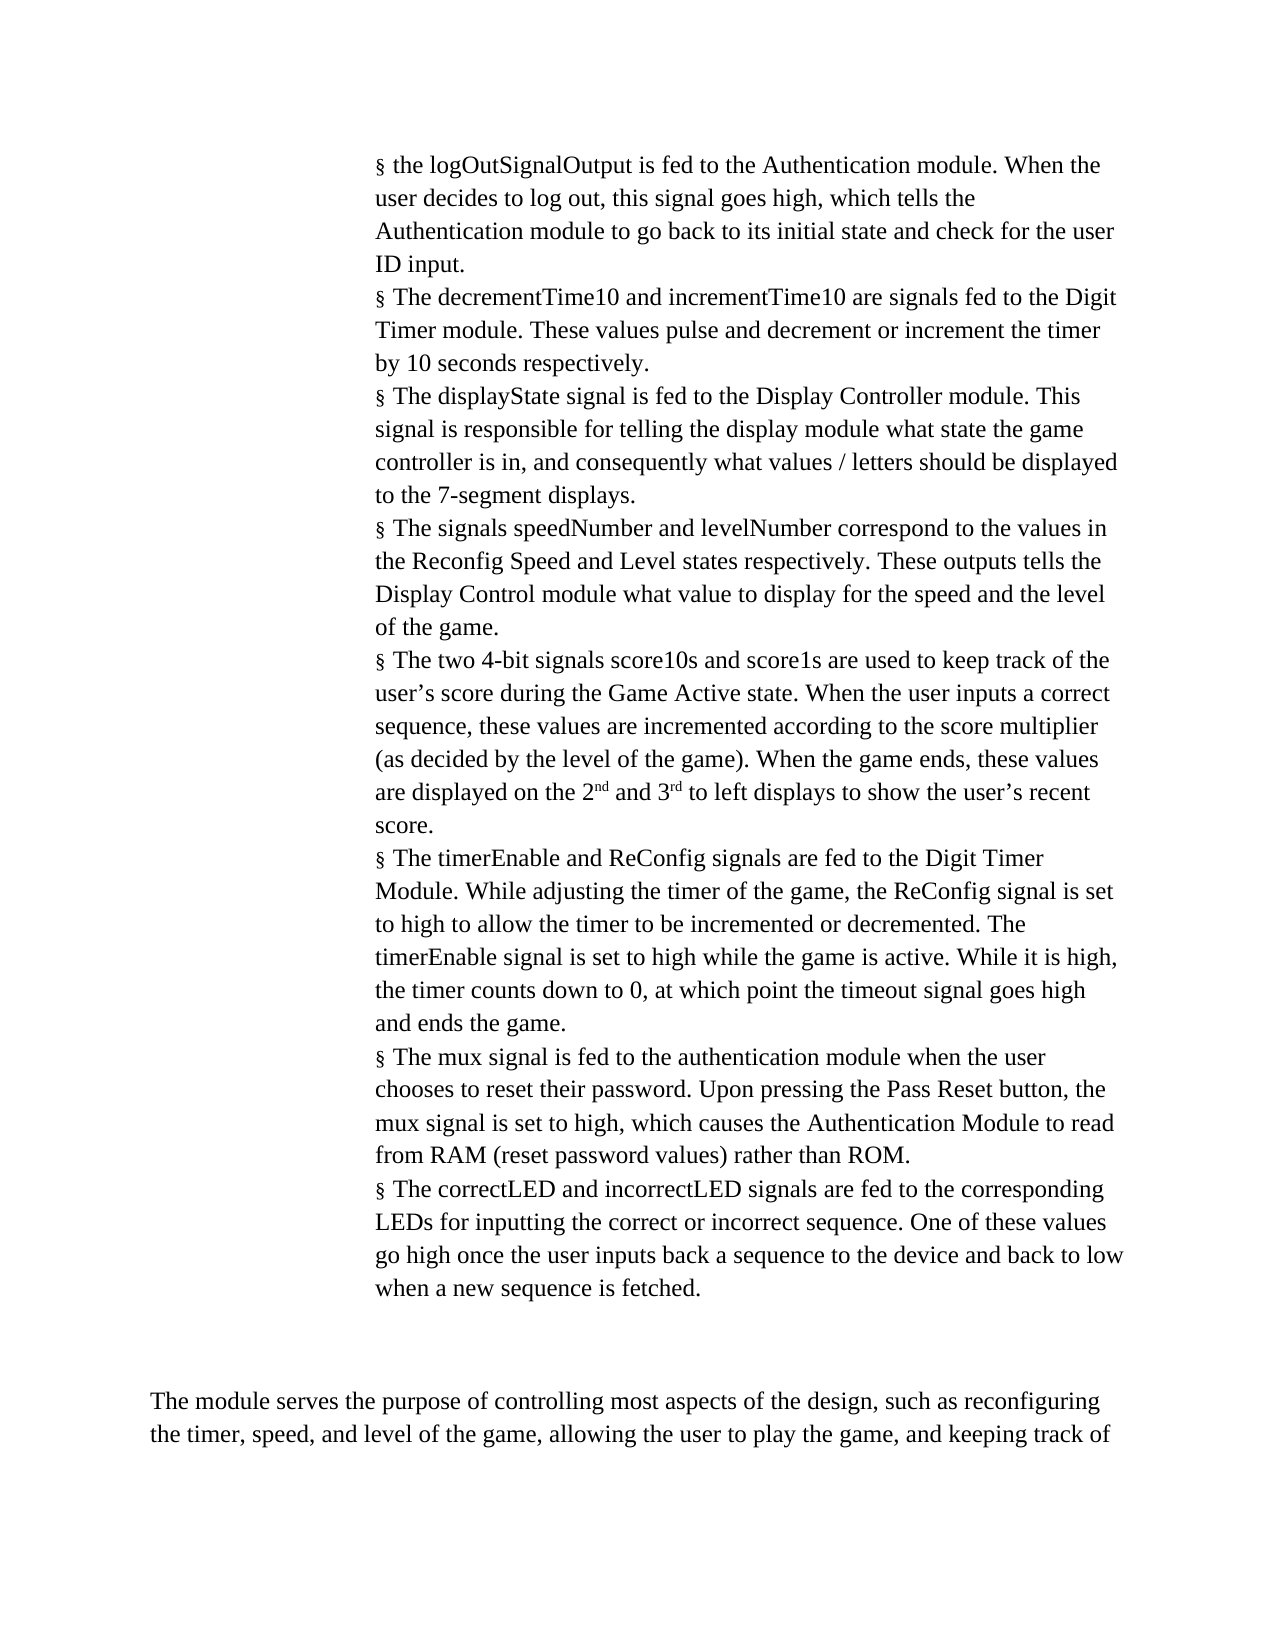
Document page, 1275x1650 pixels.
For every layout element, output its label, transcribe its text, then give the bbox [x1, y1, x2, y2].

text § The two 4-bit signals score10s and score1s are used to keep track of the user’s score during the Game Active state. When the user inputs a correct sequence, these values are incremented according to the score multiplier (as decided by the level of the game). When the game ends, these values are displayed on the 2nd and 3rd to left displays to show the user’s recent score. [375, 645, 1125, 839]
text § The mux signal is fed to the authentication module when the user chooses to reset their password. Upon pressing the Pass Reset button, the mux signal is set to high, which causes the Authentication Module to read from RAM (reset password values) rather than ROM. [375, 1042, 1125, 1169]
text § The timerEnable and ReConfig signals are fed to the Digit Timer Module. While adjusting the timer of the game, the ReConfig signal is set to high to allow the timer to be incremented or decremented. The timerEnable signal is set to high while the game is active. While it is high, the timer counts down to 0, at which point the timeout signal goes high and ends the game. [375, 843, 1125, 1037]
text § the logOutSignalOutput is fed to the Authentication module. When the user decides to log out, this signal goes high, which tells the Authentication module to go back to its initial state and check for the user ID input. [375, 150, 1125, 278]
text § The correctLED and incorrectLED signals are fed to the corresponding LEDs for inputting the correct or incorrect sequence. One of these values go high once the user inputs back a sequence to the device and back to low when a new sequence is fetched. [375, 1174, 1125, 1301]
text § The decrementTime10 and incrementTime10 are signals fed to the Digit Timer module. These values pulse and decrement or increment the timer by 10 seconds respectively. [375, 282, 1125, 377]
text § The signals speedNumber and levelNumber correspond to the values in the Reconfig Speed and Level states respectively. These outputs tells the Display Control module what value to display for the speed and the level of the game. [375, 513, 1125, 641]
text § The displayState signal is fed to the Display Controller module. This signal is responsible for telling the display module what state the game controller is in, and consequently what values / letters should be displayed to the 7-segment displays. [375, 381, 1125, 509]
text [150, 1386, 1125, 1448]
